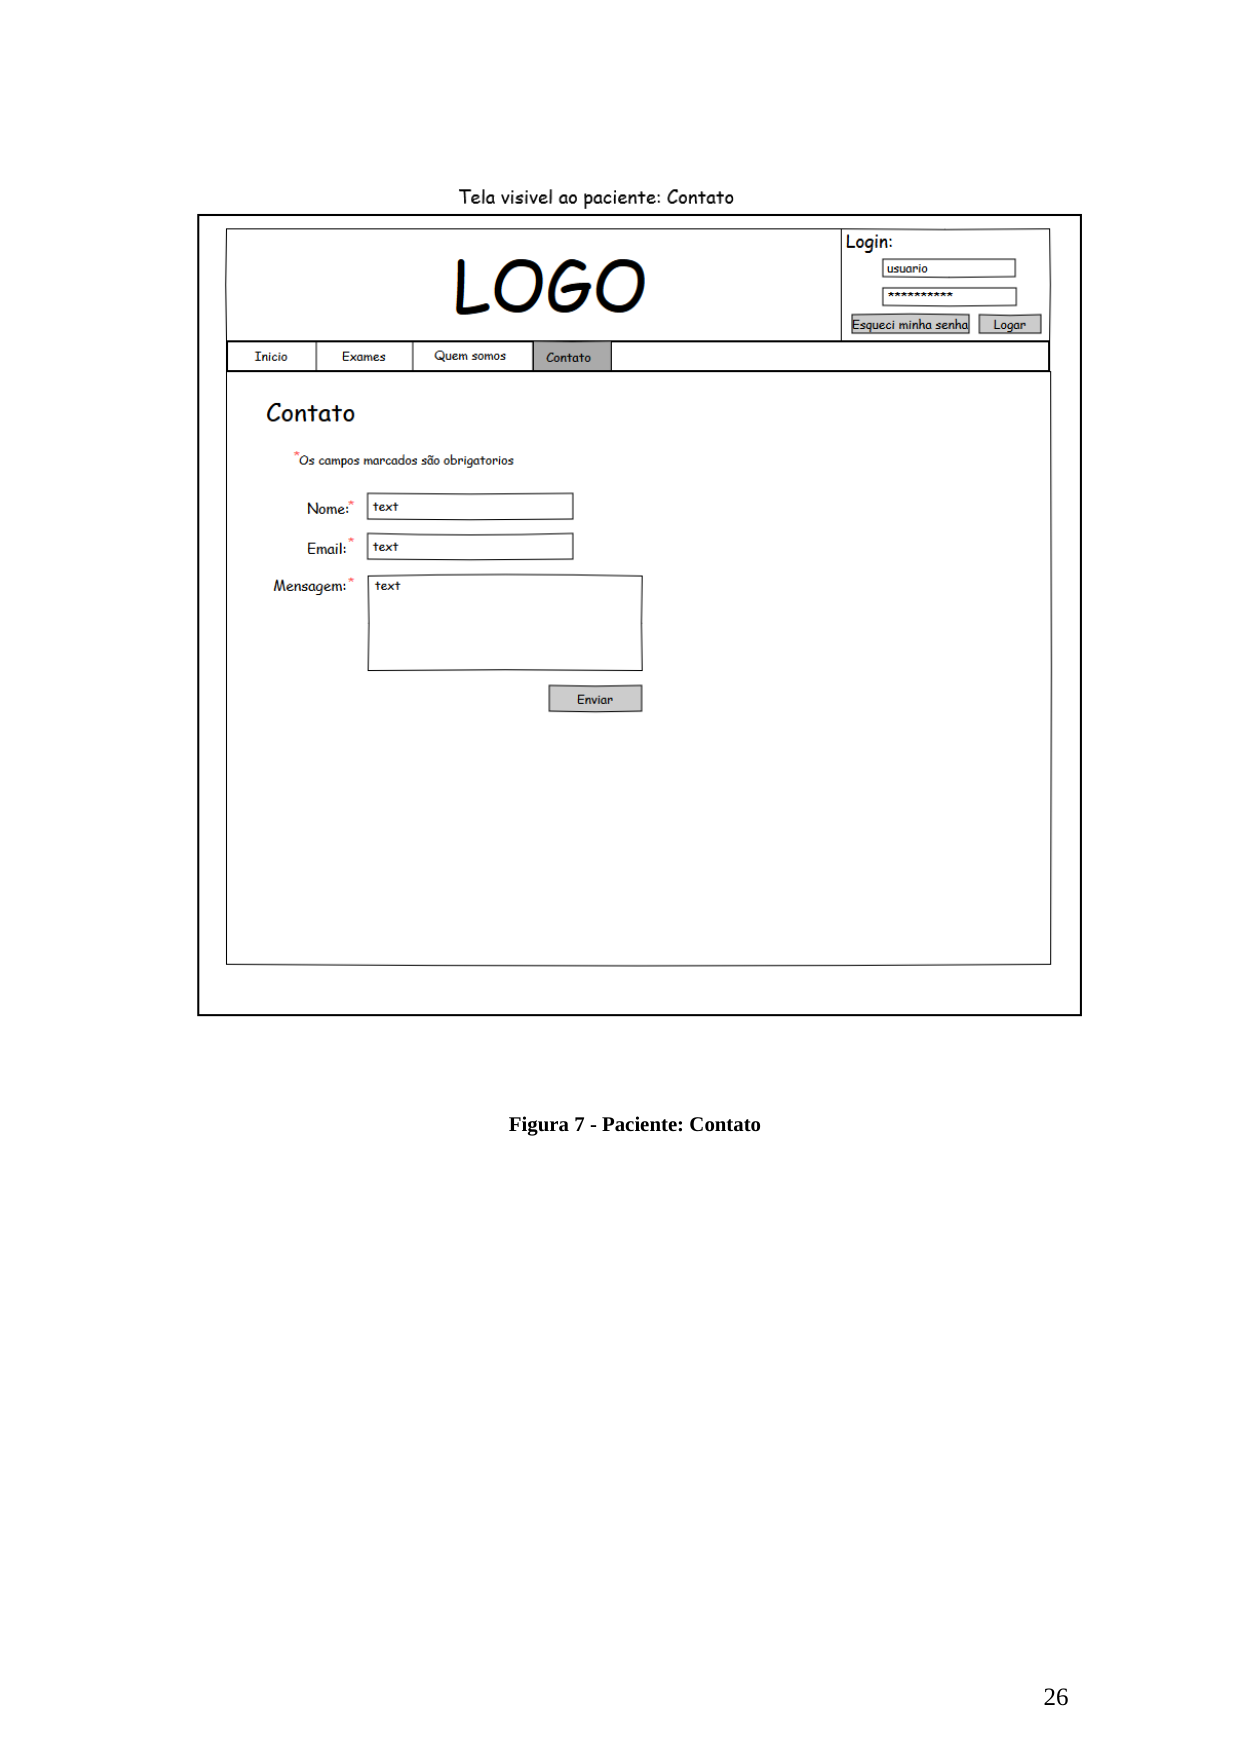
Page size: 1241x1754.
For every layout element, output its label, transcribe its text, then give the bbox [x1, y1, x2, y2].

picture [148, 177, 1122, 1085]
text Figura 7 - Paciente: Contato [148, 1112, 1122, 1136]
